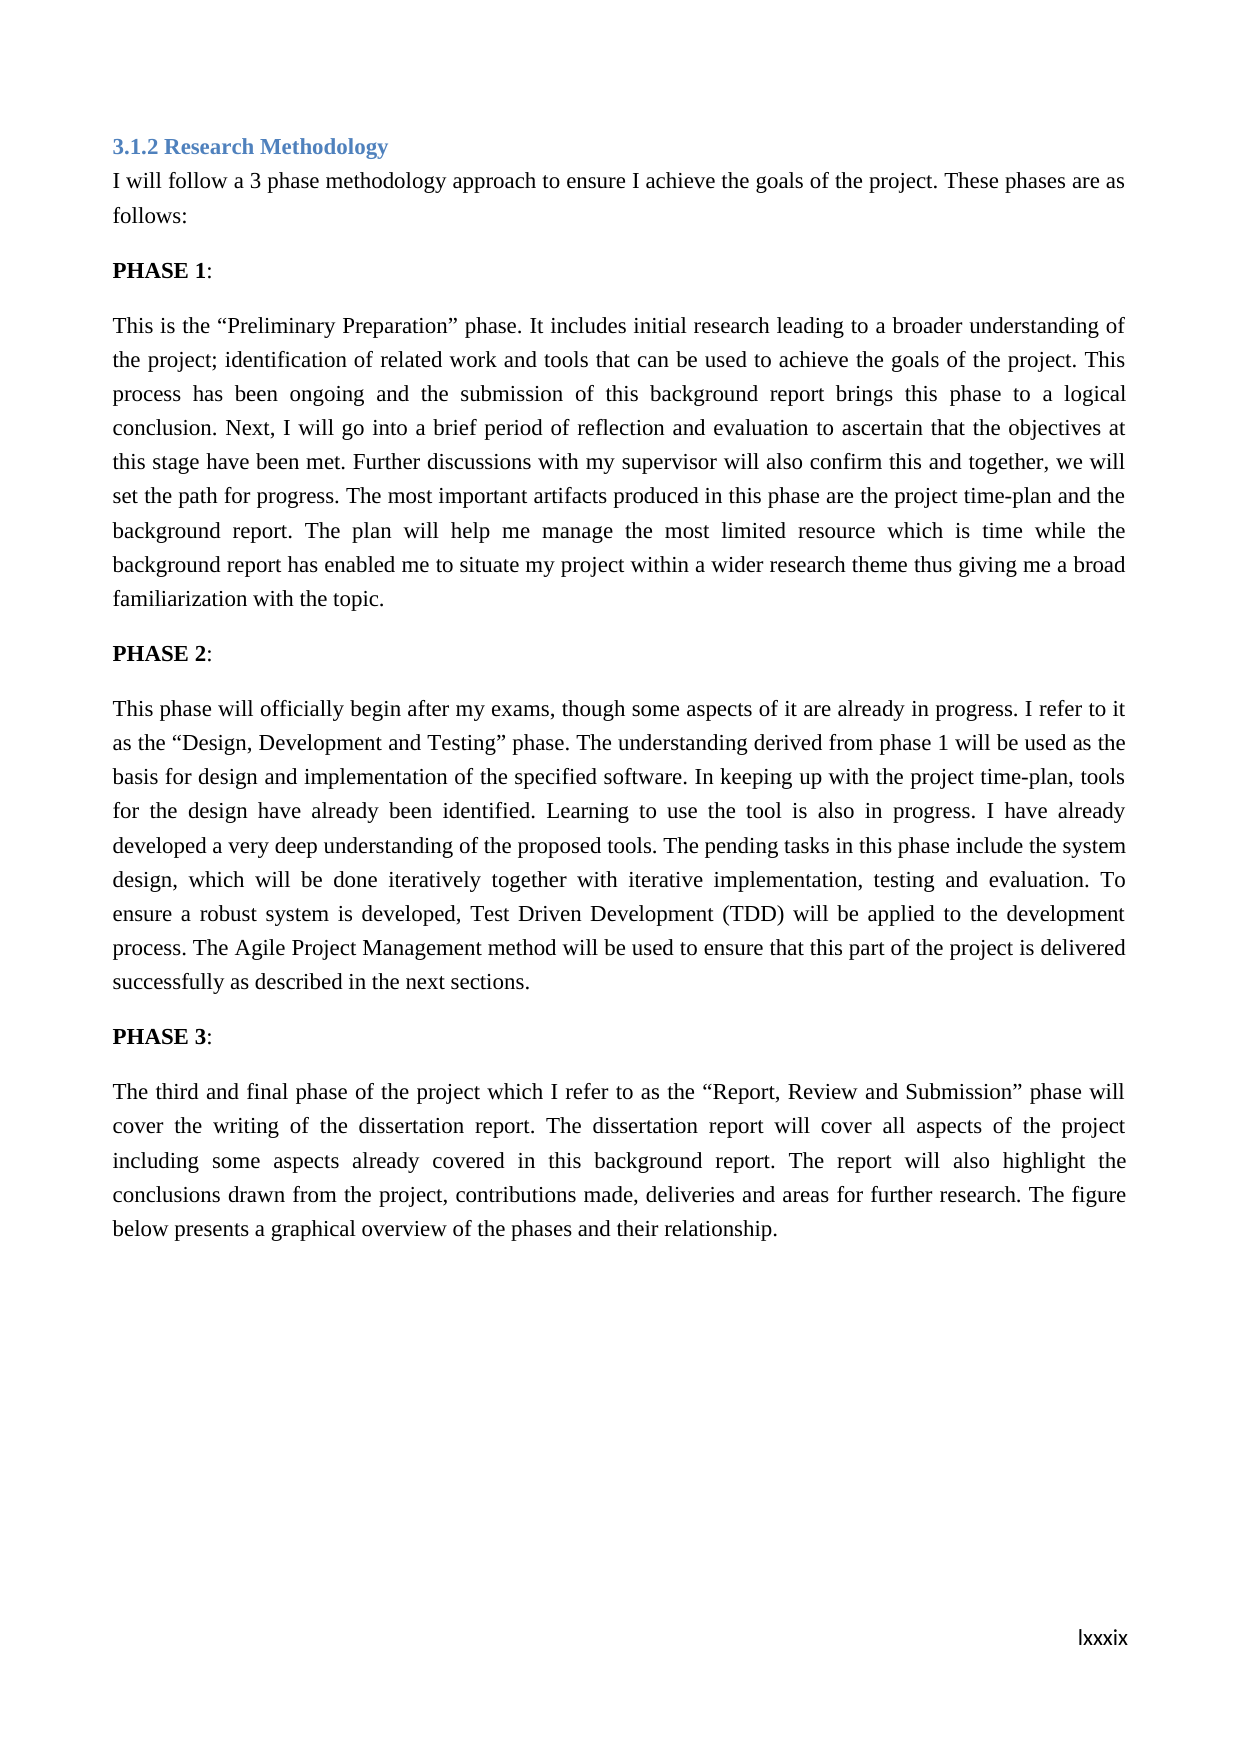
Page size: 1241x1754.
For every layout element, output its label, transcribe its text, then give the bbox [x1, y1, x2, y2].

text I will follow a 3 phase methodology approach to ensure I achieve the goals of the project. These phases are as follows: [112, 167, 1128, 228]
text PHASE 2: [112, 640, 1128, 666]
text The third and final phase of the project which I refer to as the “Report, Review and Submission” phase will cover the writing of the dissertation report. The dissertation report will cover all aspects of the project including some aspects already covered in this background report. The report will also highlight the conclusions drawn from the project, contributions made, deliveries and areas for further research. The figure below presents a graphical overview of the phases and their relationship. [112, 1078, 1128, 1241]
text PHASE 3: [112, 1023, 1128, 1050]
text This phase will officially begin after my exams, though some aspects of it are already in progress. I refer to it as the “Design, Development and Testing” phase. The understanding derived from phase 1 will be used as the basis for design and implementation of the specified software. In keeping up with the project time-plan, tools for the design have already been identified. Learning to use the tool is also in progress. I have already developed a very deep understanding of the proposed tools. The pending tasks in this phase include the system design, which will be done iteratively together with iterative implementation, testing and evaluation. To ensure a robust system is developed, Test Driven Development (TDD) will be applied to the development process. The Agile Project Management method will be used to ensure that this part of the project is delivered successfully as described in the next sections. [112, 695, 1128, 995]
subtitle 3.1.2 Research Methodology [112, 133, 1128, 160]
text This is the “Preliminary Preparation” phase. It includes initial research leading to a broader understanding of the project; identification of related work and tools that can be used to achieve the goals of the project. This process has been ongoing and the submission of this background report brings this phase to a logical conclusion. Next, I will go into a brief period of reflection and evaluation to ascertain that the objectives at this stage have been met. Further discussions with my supervisor will also confirm this and together, we will set the path for progress. The most important artifacts produced in this phase are the project time-plan and the background report. The plan will help me manage the most limited resource which is time while the background report has enabled me to situate my project within a wider research theme thus giving me a broad familiarization with the topic. [112, 312, 1128, 611]
text PHASE 1: [112, 257, 1128, 283]
